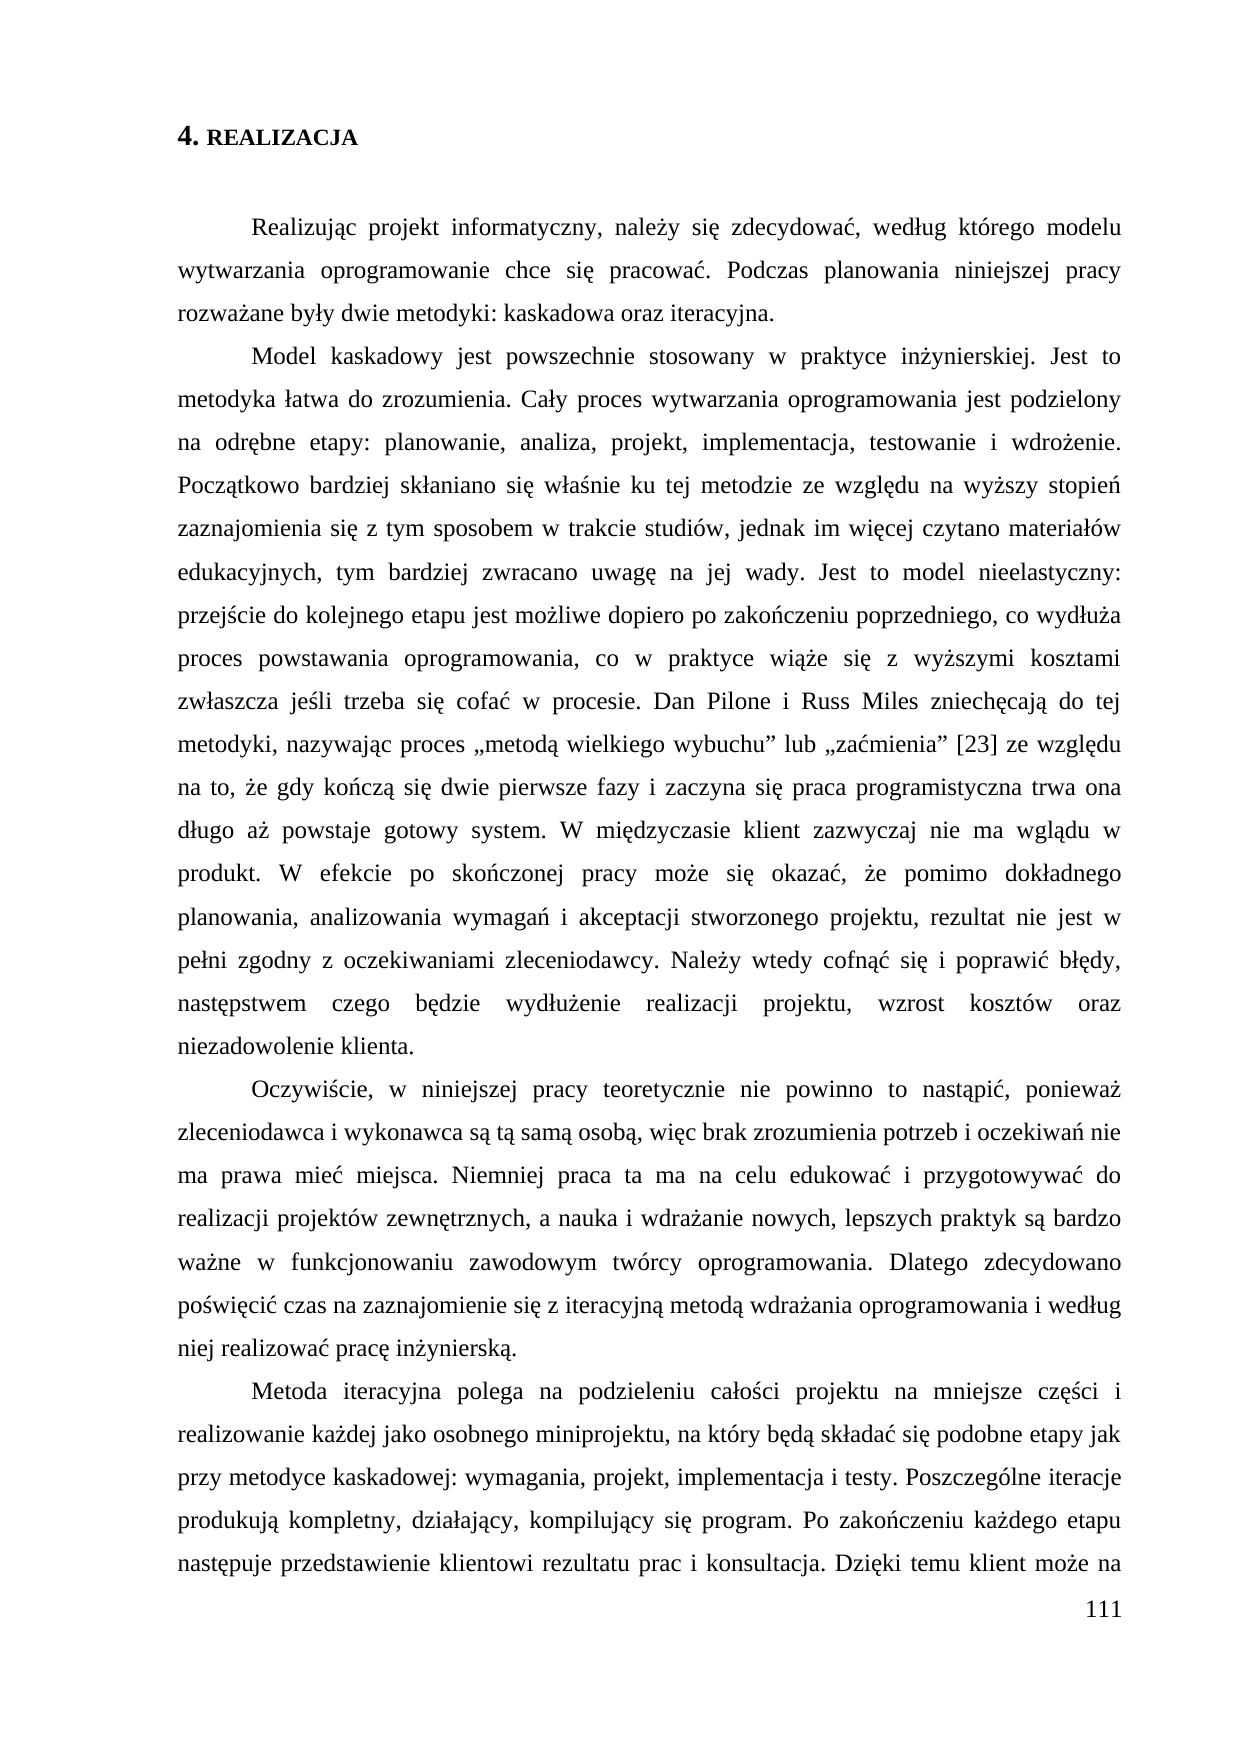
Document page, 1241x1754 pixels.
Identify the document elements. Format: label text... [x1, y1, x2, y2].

text Realizując projekt informatyczny, należy się zdecydować, według którego modelu wytwarzania oprogramowanie chce się pracować. Podczas planowania niniejszej pracy rozważane były dwie metodyki: kaskadowa oraz iteracyjna. [177, 212, 1122, 327]
text Oczywiście, w niniejszej pracy teoretycznie nie powinno to nastąpić, ponieważ zleceniodawca i wykonawca są tą samą osobą, więc brak zrozumienia potrzeb i oczekiwań nie ma prawa mieć miejsca. Niemniej praca ta ma na celu edukować i przygotowywać do realizacji projektów zewnętrznych, a nauka i wdrażanie nowych, lepszych praktyk są bardzo ważne w funkcjonowaniu zawodowym twórcy oprogramowania. Dlatego zdecydowano poświęcić czas na zaznajomienie się z iteracyjną metodą wdrażania oprogramowania i według niej realizować pracę inżynierską. [177, 1074, 1122, 1362]
text Model kaskadowy jest powszechnie stosowany w praktyce inżynierskiej. Jest to metodyka łatwa do zrozumienia. Cały proces wytwarzania oprogramowania jest podzielony na odrębne etapy: planowanie, analiza, projekt, implementacja, testowanie i wdrożenie. Początkowo bardziej skłaniano się właśnie ku tej metodzie ze względu na wyższy stopień zaznajomienia się z tym sposobem w trakcie studiów, jednak im więcej czytano materiałów edukacyjnych, tym bardziej zwracano uwagę na jej wady. Jest to model nieelastyczny: przejście do kolejnego etapu jest możliwe dopiero po zakończeniu poprzedniego, co wydłuża proces powstawania oprogramowania, co w praktyce wiąże się z wyższymi kosztami zwłaszcza jeśli trzeba się cofać w procesie. Dan Pilone i Russ Miles zniechęcają do tej metodyki, nazywając proces „metodą wielkiego wybuchu” lub „zaćmienia” [23] ze względu na to, że gdy kończą się dwie pierwsze fazy i zaczyna się praca programistyczna trwa ona długo aż powstaje gotowy system. W międzyczasie klient zazwyczaj nie ma wglądu w produkt. W efekcie po skończonej pracy może się okazać, że pomimo dokładnego planowania, analizowania wymagań i akceptacji stworzonego projektu, rezultat nie jest w pełni zgodny z oczekiwaniami zleceniodawcy. Należy wtedy cofnąć się i poprawić błędy, następstwem czego będzie wydłużenie realizacji projektu, wzrost kosztów oraz niezadowolenie klienta. [177, 341, 1122, 1060]
subtitle 4. realizacja [177, 118, 1122, 152]
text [177, 1376, 1122, 1577]
